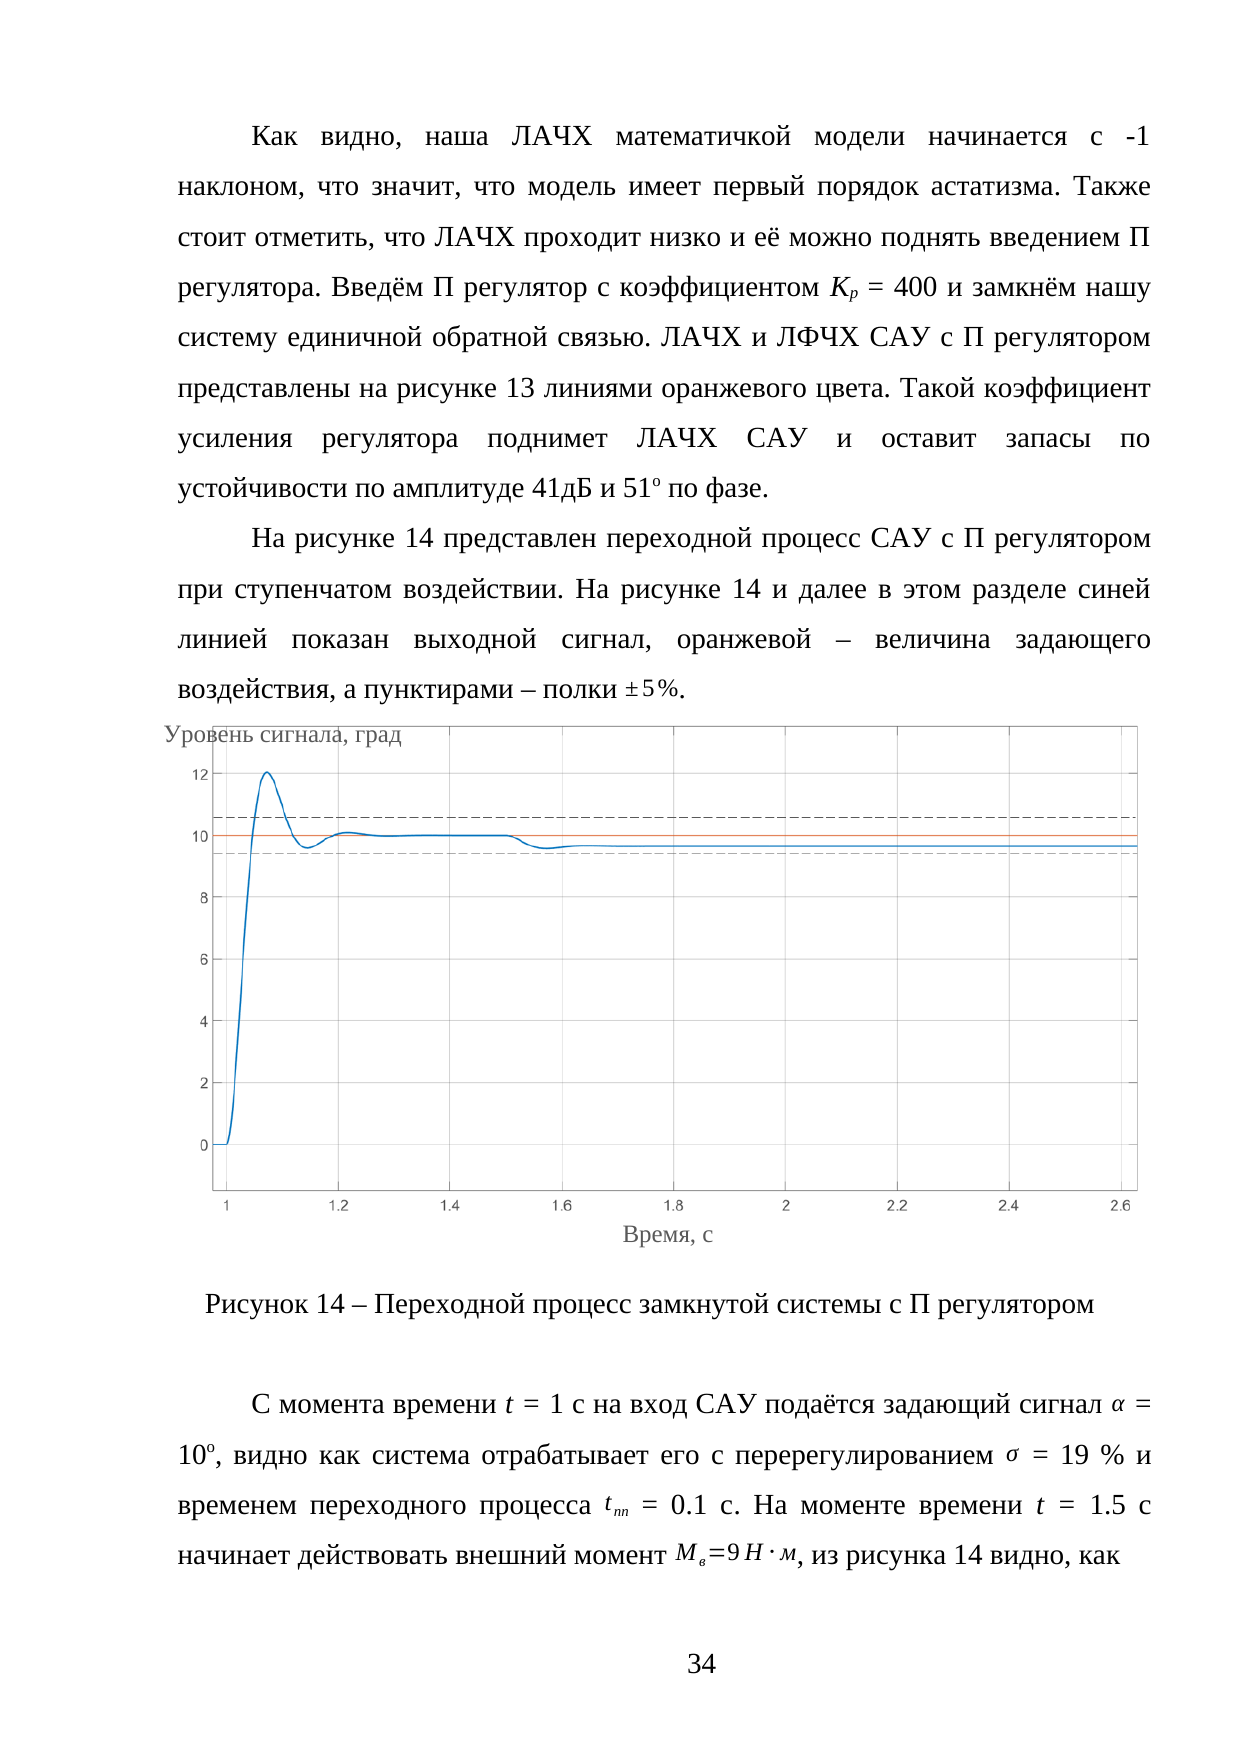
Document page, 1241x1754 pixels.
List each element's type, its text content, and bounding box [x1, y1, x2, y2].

text Как видно, наша ЛАЧХ математичкой модели начинается с -1 наклоном, что значит, что модель имеет первый порядок астатизма. Также стоит отметить, что ЛАЧХ проходит низко и её можно поднять введением П регулятора. Введём П регулятор с коэффициентом Kp = 400 и замкнём нашу систему единичной обратной связью. ЛАЧХ и ЛФЧХ САУ с П регулятором представлены на рисунке 13 линиями оранжевого цвета. Такой коэффициент усиления регулятора поднимет ЛАЧХ САУ и оставит запасы по устойчивости по амплитуде 41дБ и 51о по фазе. [177, 118, 1152, 504]
text C момента времени t = 1 с на вход САУ подаётся задающий сигнал = 10о, видно как система отрабатывает его с перерегулированием = 19 % и временем переходного процесса = 0.1 с. На моменте времени t = 1.5 с начинает действовать внешний момент , из рисунка 14 видно, как [177, 1386, 1152, 1571]
text Рисунок 14 – Переходной процесс замкнутой системы с П регулятором [148, 1286, 1152, 1319]
text На рисунке 14 представлен переходной процесс САУ с П регулятором при ступенчатом воздействии. На рисунке 14 и далее в этом разделе синей линией показан выходной сигнал, оранжевой – величина задающего воздействия, а пунктирами – полки . [177, 521, 1152, 705]
picture [177, 721, 1187, 1219]
